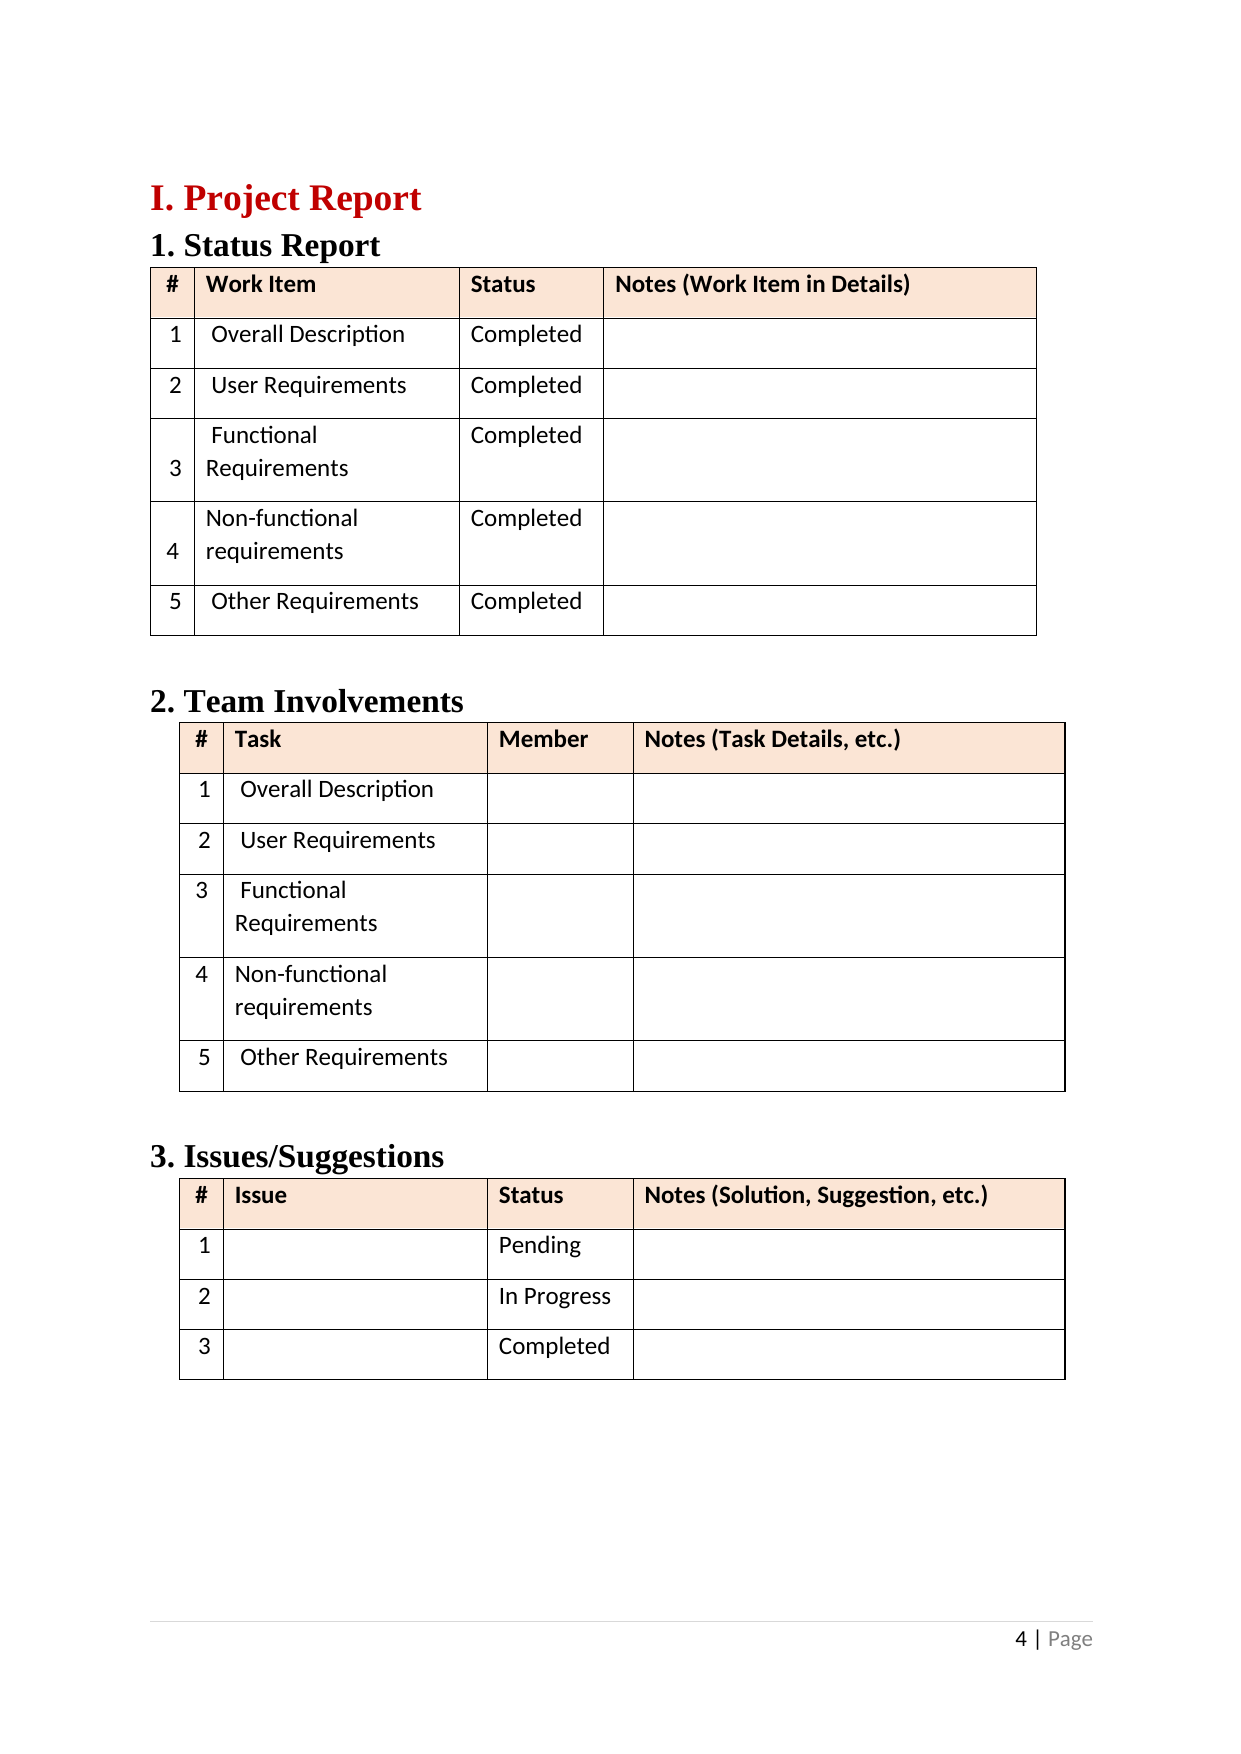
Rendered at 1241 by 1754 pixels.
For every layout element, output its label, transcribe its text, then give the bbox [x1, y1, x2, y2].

table_header Status [460, 268, 603, 317]
table_header Notes (Solution, Suggestion, etc.) [634, 1179, 1064, 1228]
table_cell 3 [151, 419, 194, 501]
table_cell In Progress [488, 1280, 633, 1329]
table_header # [180, 1179, 223, 1228]
table_header Member [488, 723, 633, 773]
table_cell [634, 958, 1064, 1040]
table_cell Completed [460, 586, 603, 635]
table_header Issue [224, 1179, 487, 1228]
table_cell Non-functional requirements [224, 958, 487, 1040]
table_cell 5 [151, 586, 194, 635]
table_cell Functional Requirements [224, 875, 487, 957]
table_cell 3 [180, 1330, 223, 1379]
table_cell Pending [488, 1230, 633, 1279]
table_cell Overall Description [224, 774, 487, 823]
table_cell [488, 824, 633, 874]
table_cell User Requirements [195, 369, 459, 418]
table_cell [634, 1230, 1064, 1279]
table_header Notes (Work Item in Details) [604, 268, 1036, 317]
table_header Task [224, 723, 487, 773]
table_cell 1 [180, 1230, 223, 1279]
table_cell 2 [180, 1280, 223, 1329]
table_header Work Item [195, 268, 459, 317]
table_header Status [488, 1179, 633, 1228]
table_cell [634, 1330, 1064, 1379]
table_cell User Requirements [224, 824, 487, 874]
table_cell Non-functional requirements [195, 502, 459, 584]
subtitle 3. Issues/Suggestions [150, 1137, 1093, 1175]
table_cell Completed [460, 419, 603, 501]
table_cell [224, 1330, 487, 1379]
table_cell [224, 1280, 487, 1329]
table_header Notes (Task Details, etc.) [634, 723, 1064, 773]
table_cell [634, 774, 1064, 823]
table_cell [488, 875, 633, 957]
table_cell Completed [460, 369, 603, 418]
table_cell [488, 1041, 633, 1091]
table_cell 4 [151, 502, 194, 584]
table_cell [604, 369, 1036, 418]
table_cell Other Requirements [224, 1041, 487, 1091]
table_cell 4 [180, 958, 223, 1040]
table_cell [488, 958, 633, 1040]
table_header # [180, 723, 223, 773]
table_cell 2 [180, 824, 223, 874]
table_cell Overall Description [195, 319, 459, 368]
subtitle 2. Team Involvements [150, 681, 1093, 719]
subtitle 1. Status Report [150, 226, 1093, 264]
table_cell 5 [180, 1041, 223, 1091]
table_header # [151, 268, 194, 317]
table_cell 1 [151, 319, 194, 368]
subtitle I. Project Report [150, 175, 1093, 218]
table_cell Completed [460, 319, 603, 368]
table_cell [634, 1280, 1064, 1329]
table_cell [604, 419, 1036, 501]
table_cell [634, 824, 1064, 874]
table_cell [634, 875, 1064, 957]
table_cell 3 [180, 875, 223, 957]
table_cell [488, 774, 633, 823]
table_cell 2 [151, 369, 194, 418]
table_cell Functional Requirements [195, 419, 459, 501]
table_cell Completed [460, 502, 603, 584]
table_cell [604, 586, 1036, 635]
table_cell [634, 1041, 1064, 1091]
table_cell [604, 502, 1036, 584]
table_cell [224, 1230, 487, 1279]
table_cell 1 [180, 774, 223, 823]
table_cell Completed [488, 1330, 633, 1379]
table_cell [604, 319, 1036, 368]
table_cell Other Requirements [195, 586, 459, 635]
